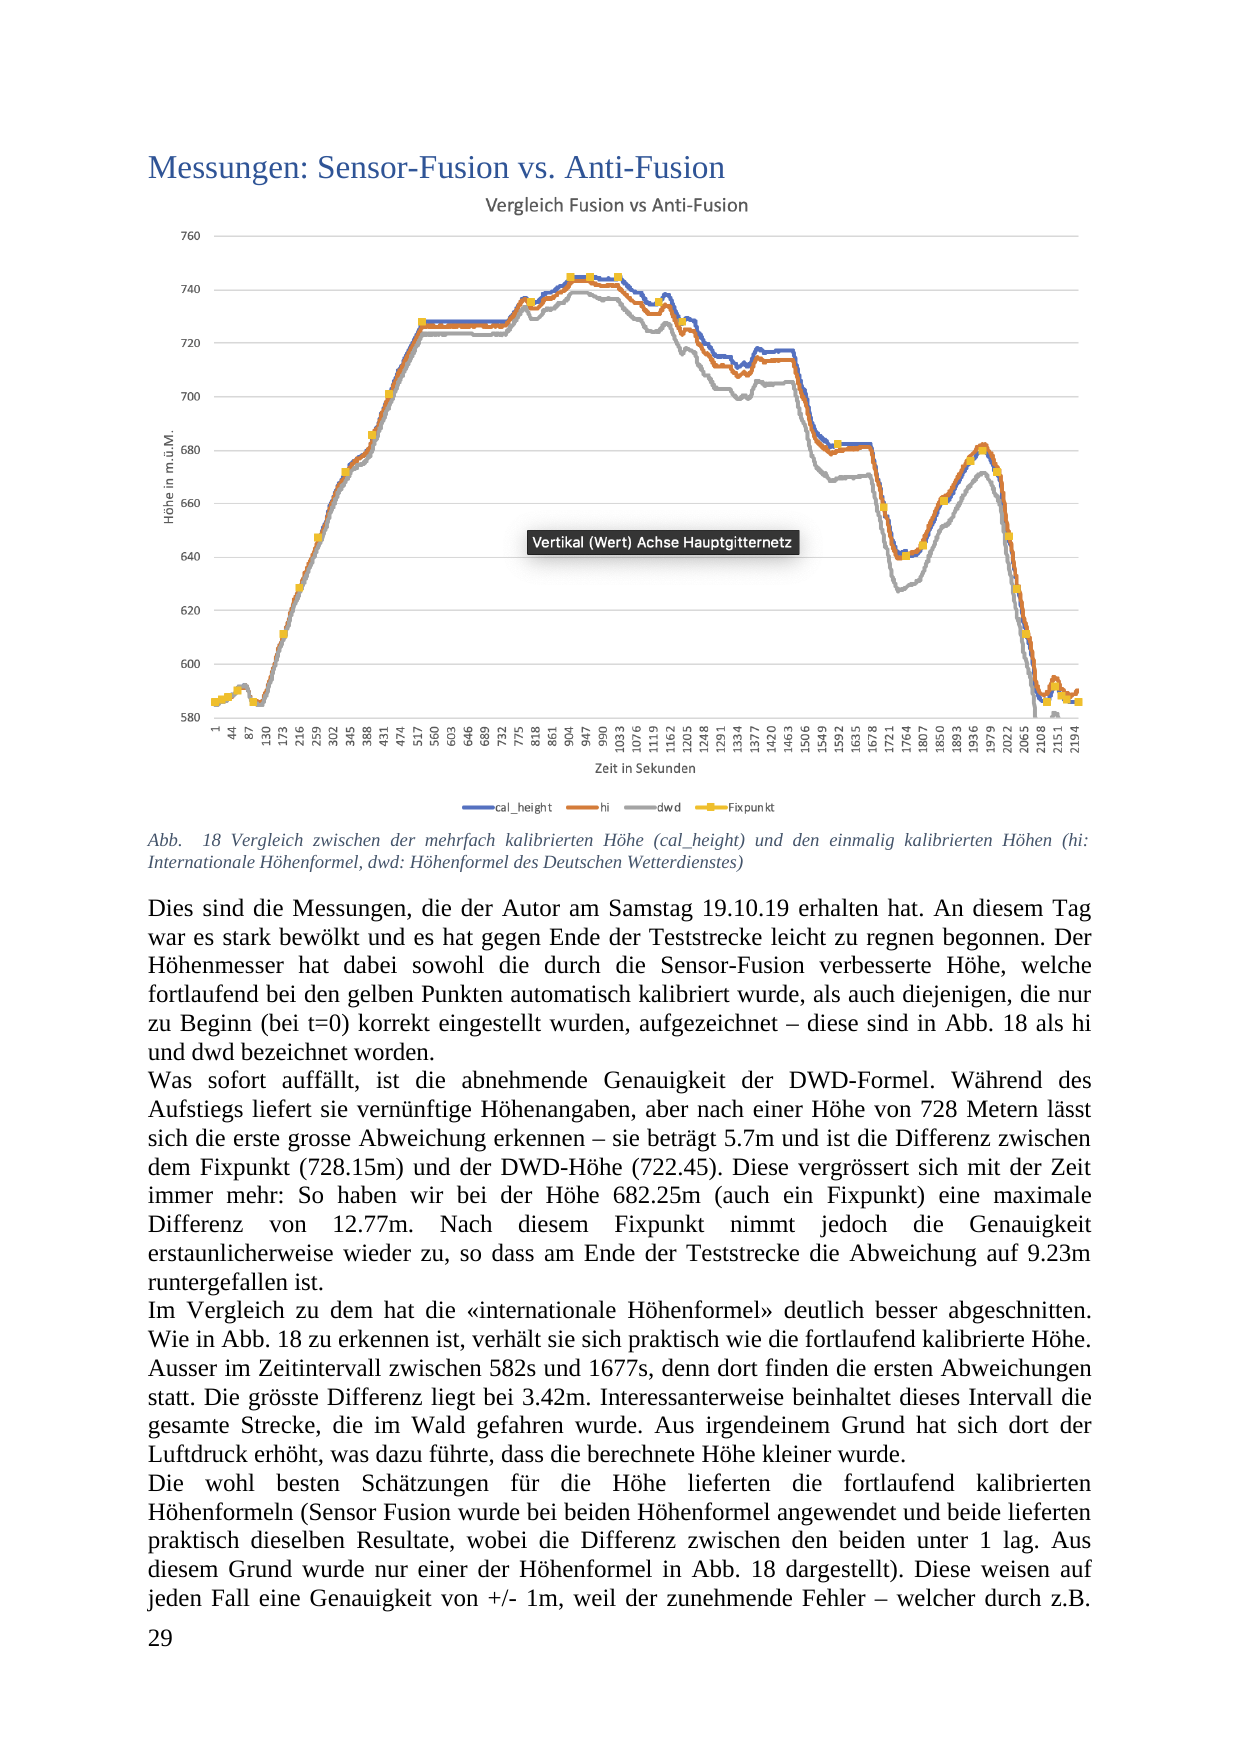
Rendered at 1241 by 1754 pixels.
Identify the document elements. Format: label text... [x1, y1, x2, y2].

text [148, 1468, 1093, 1612]
text Dies sind die Messungen, die der Autor am Samstag 19.10.19 erhalten hat. An diesem Tag war es stark bewölkt und es hat gegen Ende der Teststrecke leicht zu regnen begonnen. Der Höhenmesser hat dabei sowohl die durch die Sensor-Fusion verbesserte Höhe, welche fortlaufend bei den gelben Punkten automatisch kalibriert wurde, als auch diejenigen, die nur zu Beginn (bei t=0) korrekt eingestellt wurden, aufgezeichnet – diese sind in Abb. 18 als hi und dwd bezeichnet worden. [148, 893, 1093, 1066]
picture [147, 186, 1092, 829]
subtitle Messungen: Sensor-Fusion vs. Anti-Fusion [148, 148, 1093, 186]
text Im Vergleich zu dem hat die «internationale Höhenformel» deutlich besser abgeschnitten. Wie in Abb. 18 zu erkennen ist, verhält sie sich praktisch wie die fortlaufend kalibrierte Höhe. Ausser im Zeitintervall zwischen 582s und 1677s, denn dort finden die ersten Abweichungen statt. Die grösste Differenz liegt bei 3.42m. Interessanterweise beinhaltet dieses Intervall die gesamte Strecke, die im Wald gefahren wurde. Aus irgendeinem Grund hat sich dort der Luftdruck erhöht, was dazu führte, dass die berechnete Höhe kleiner wurde. [148, 1296, 1093, 1468]
text Abb. 18 Vergleich zwischen der mehrfach kalibrierten Höhe (cal_height) und den einmalig kalibrierten Höhen (hi: Internationale Höhenformel, dwd: Höhenformel des Deutschen Wetterdienstes) [148, 829, 1093, 872]
text Was sofort auffällt, ist die abnehmende Genauigkeit der DWD-Formel. Während des Aufstiegs liefert sie vernünftige Höhenangaben, aber nach einer Höhe von 728 Metern lässt sich die erste grosse Abweichung erkennen – sie beträgt 5.7m und ist die Differenz zwischen dem Fixpunkt (728.15m) und der DWD-Höhe (722.45). Diese vergrössert sich mit der Zeit immer mehr: So haben wir bei der Höhe 682.25m (auch ein Fixpunkt) eine maximale Differenz von 12.77m. Nach diesem Fixpunkt nimmt jedoch die Genauigkeit erstaunlicherweise wieder zu, so dass am Ende der Teststrecke die Abweichung auf 9.23m runtergefallen ist. [148, 1066, 1093, 1296]
